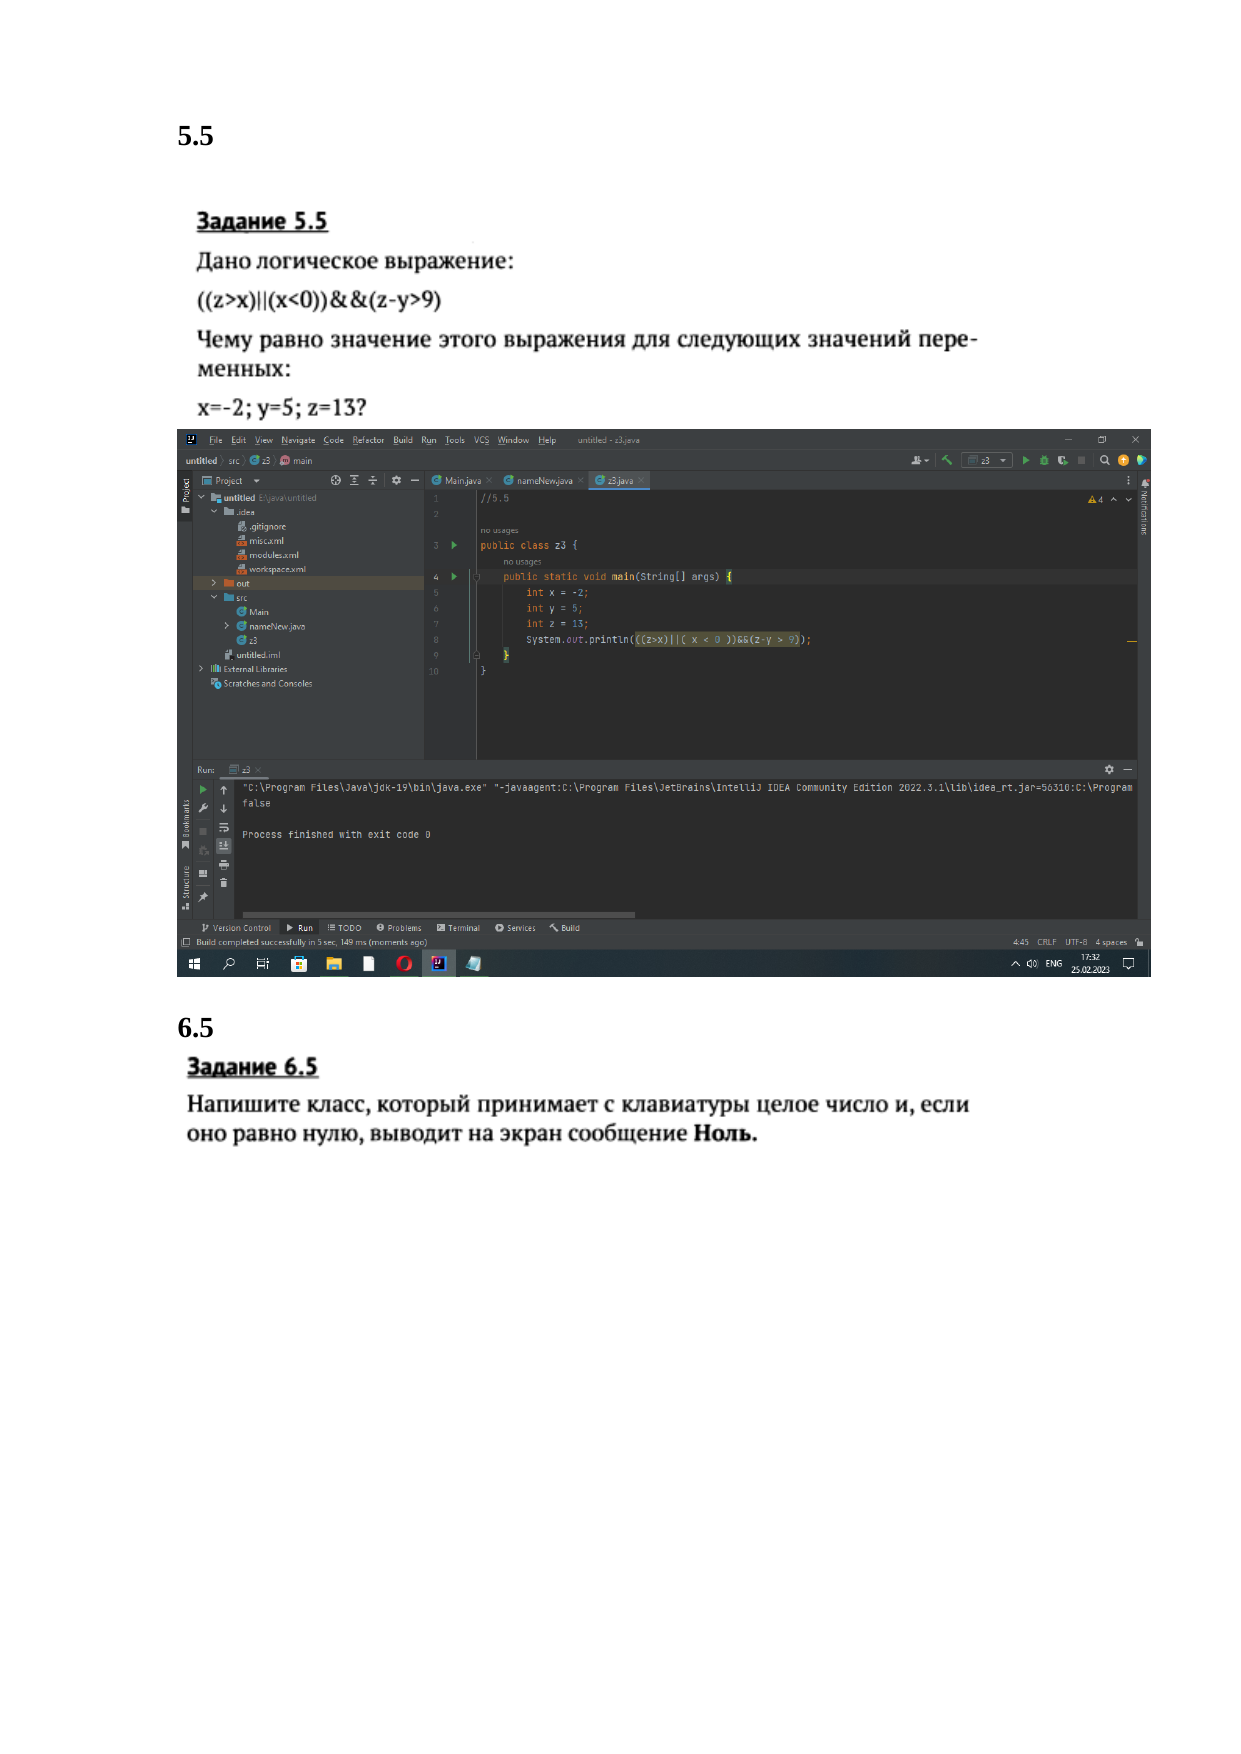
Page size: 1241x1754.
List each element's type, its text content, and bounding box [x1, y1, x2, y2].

text 6.5 [177, 1010, 1152, 1044]
picture [177, 201, 1151, 977]
picture [177, 1043, 1001, 1161]
subtitle 5.5 [177, 118, 1152, 152]
